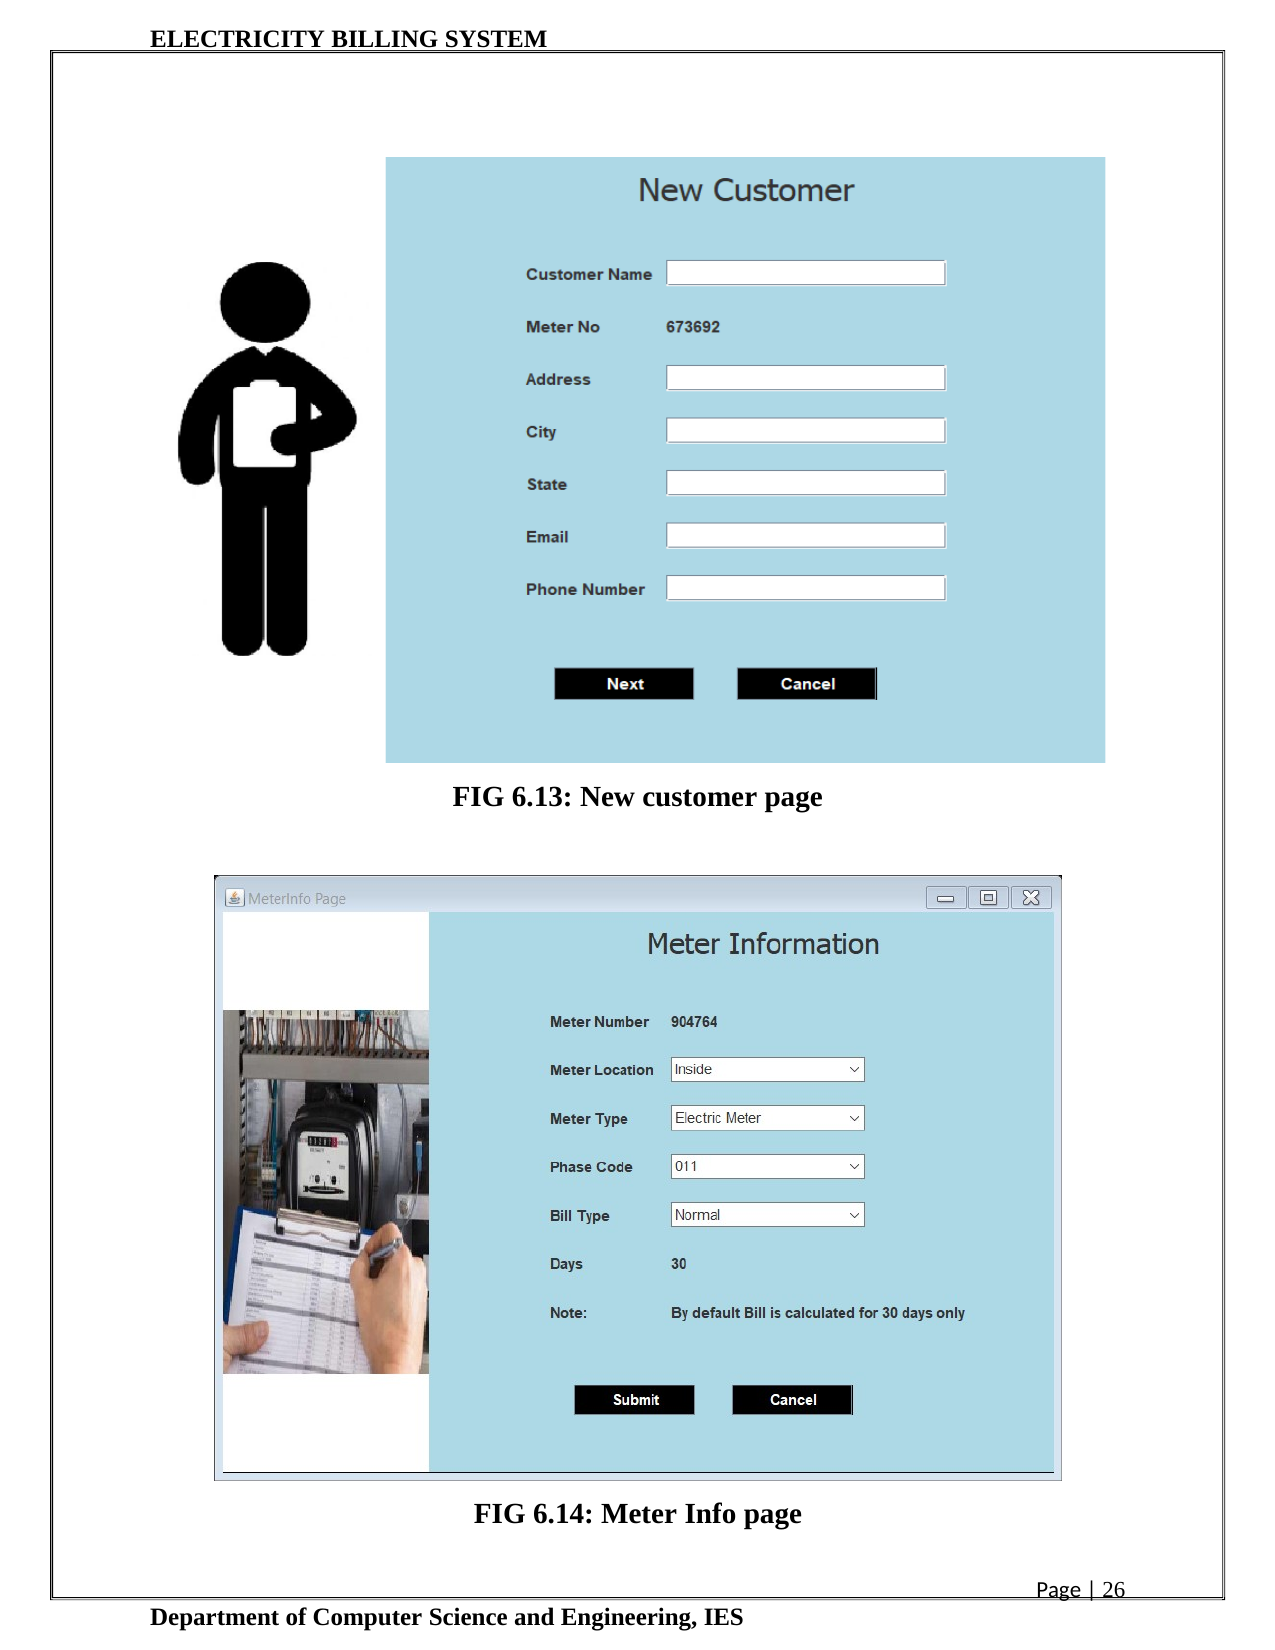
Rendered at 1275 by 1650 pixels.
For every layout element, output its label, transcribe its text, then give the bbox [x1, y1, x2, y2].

picture [176, 157, 1106, 763]
subtitle FIG 6.14: Meter Info page [241, 1481, 1034, 1529]
picture [214, 875, 1062, 1481]
text FIG 6.13: New customer page [241, 779, 1034, 813]
